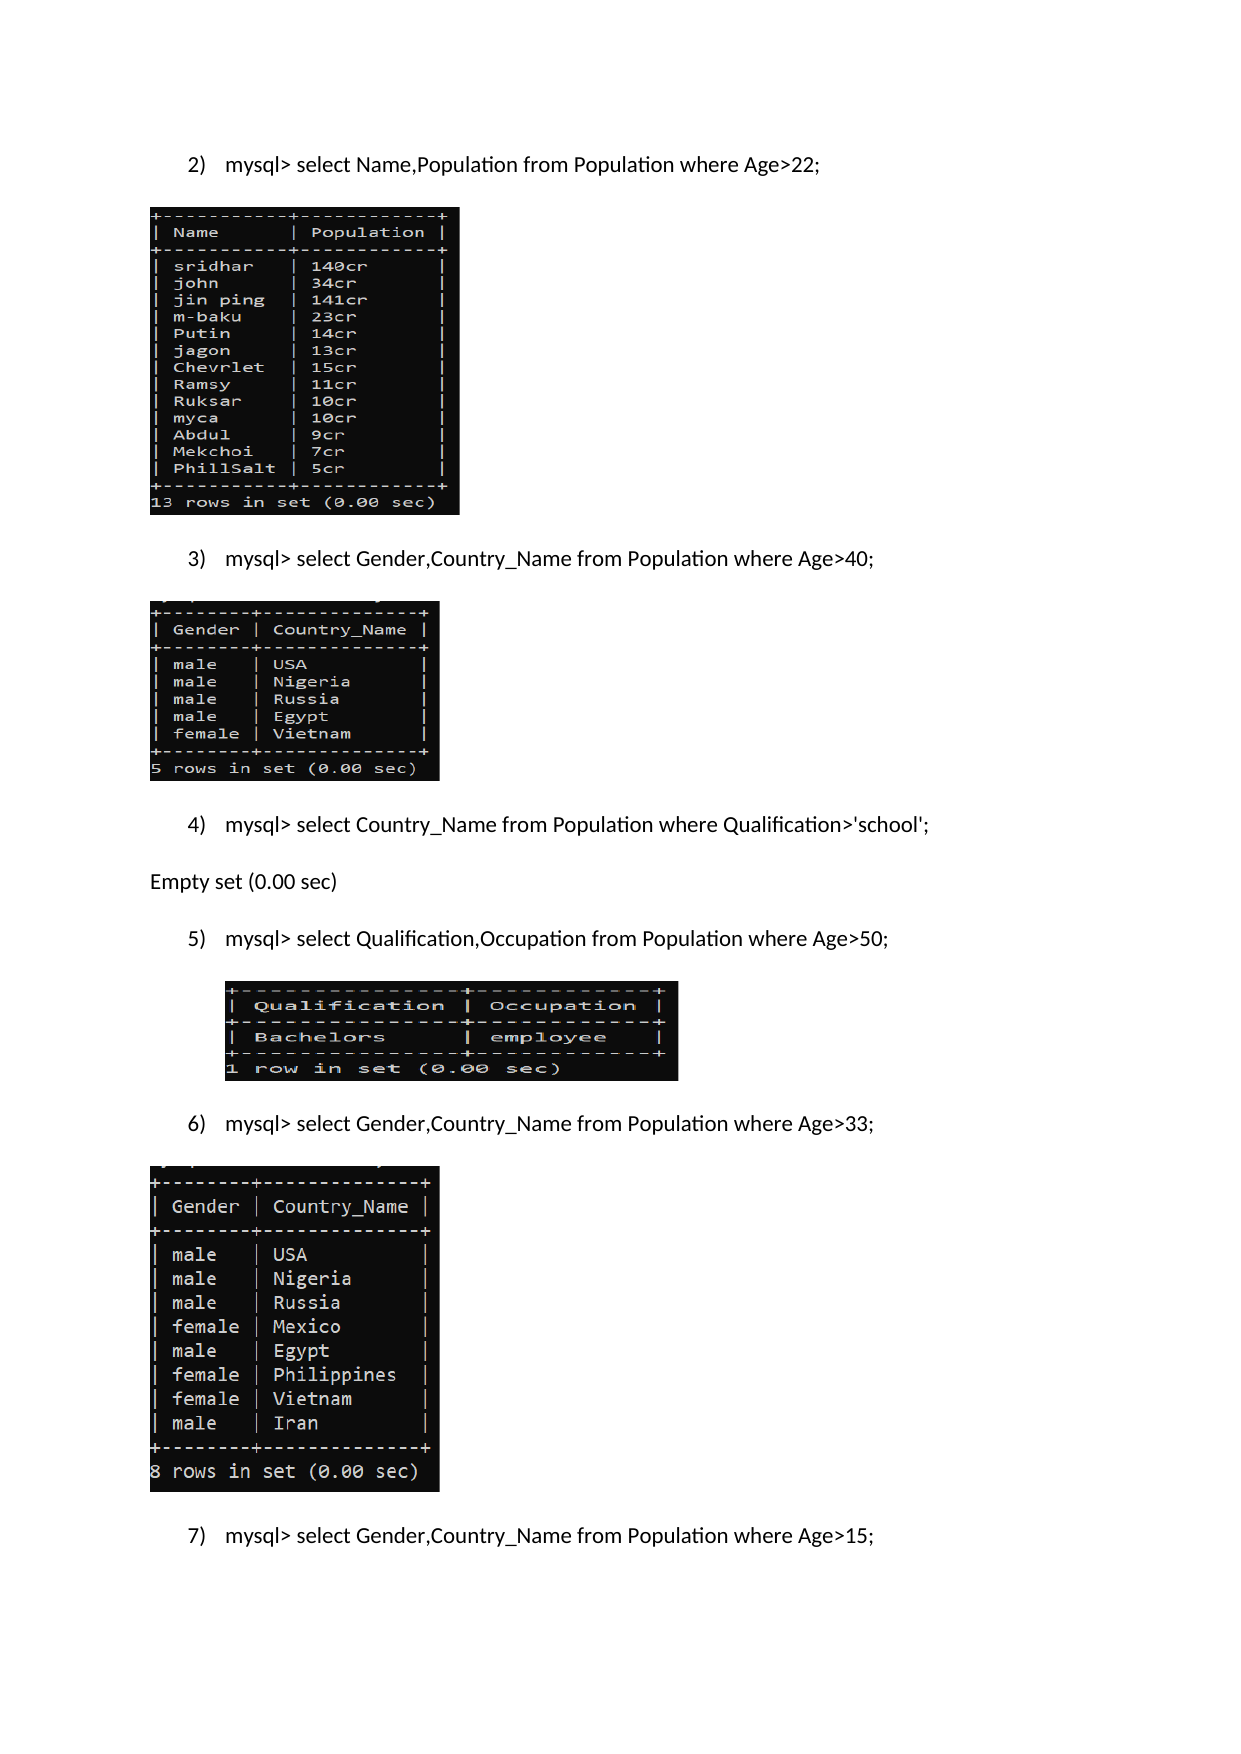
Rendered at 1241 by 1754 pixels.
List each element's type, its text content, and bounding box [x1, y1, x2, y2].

list mysql> select Gender,Country_Name from Population where Age>33; [187, 1109, 1090, 1138]
picture [225, 981, 679, 1081]
picture [150, 601, 440, 781]
picture [150, 207, 460, 515]
list mysql> select Gender,Country_Name from Population where Age>15; [187, 1521, 1090, 1549]
list mysql> select Name,Population from Population where Age>22; [187, 150, 1090, 178]
list mysql> select Gender,Country_Name from Population where Age>40; [187, 544, 1090, 572]
text Empty set (0.00 sec) [150, 867, 1090, 895]
list mysql> select Country_Name from Population where Qualification>'school'; [187, 810, 1090, 838]
list mysql> select Qualification,Occupation from Population where Age>50; [187, 924, 1090, 952]
picture [150, 1166, 440, 1492]
